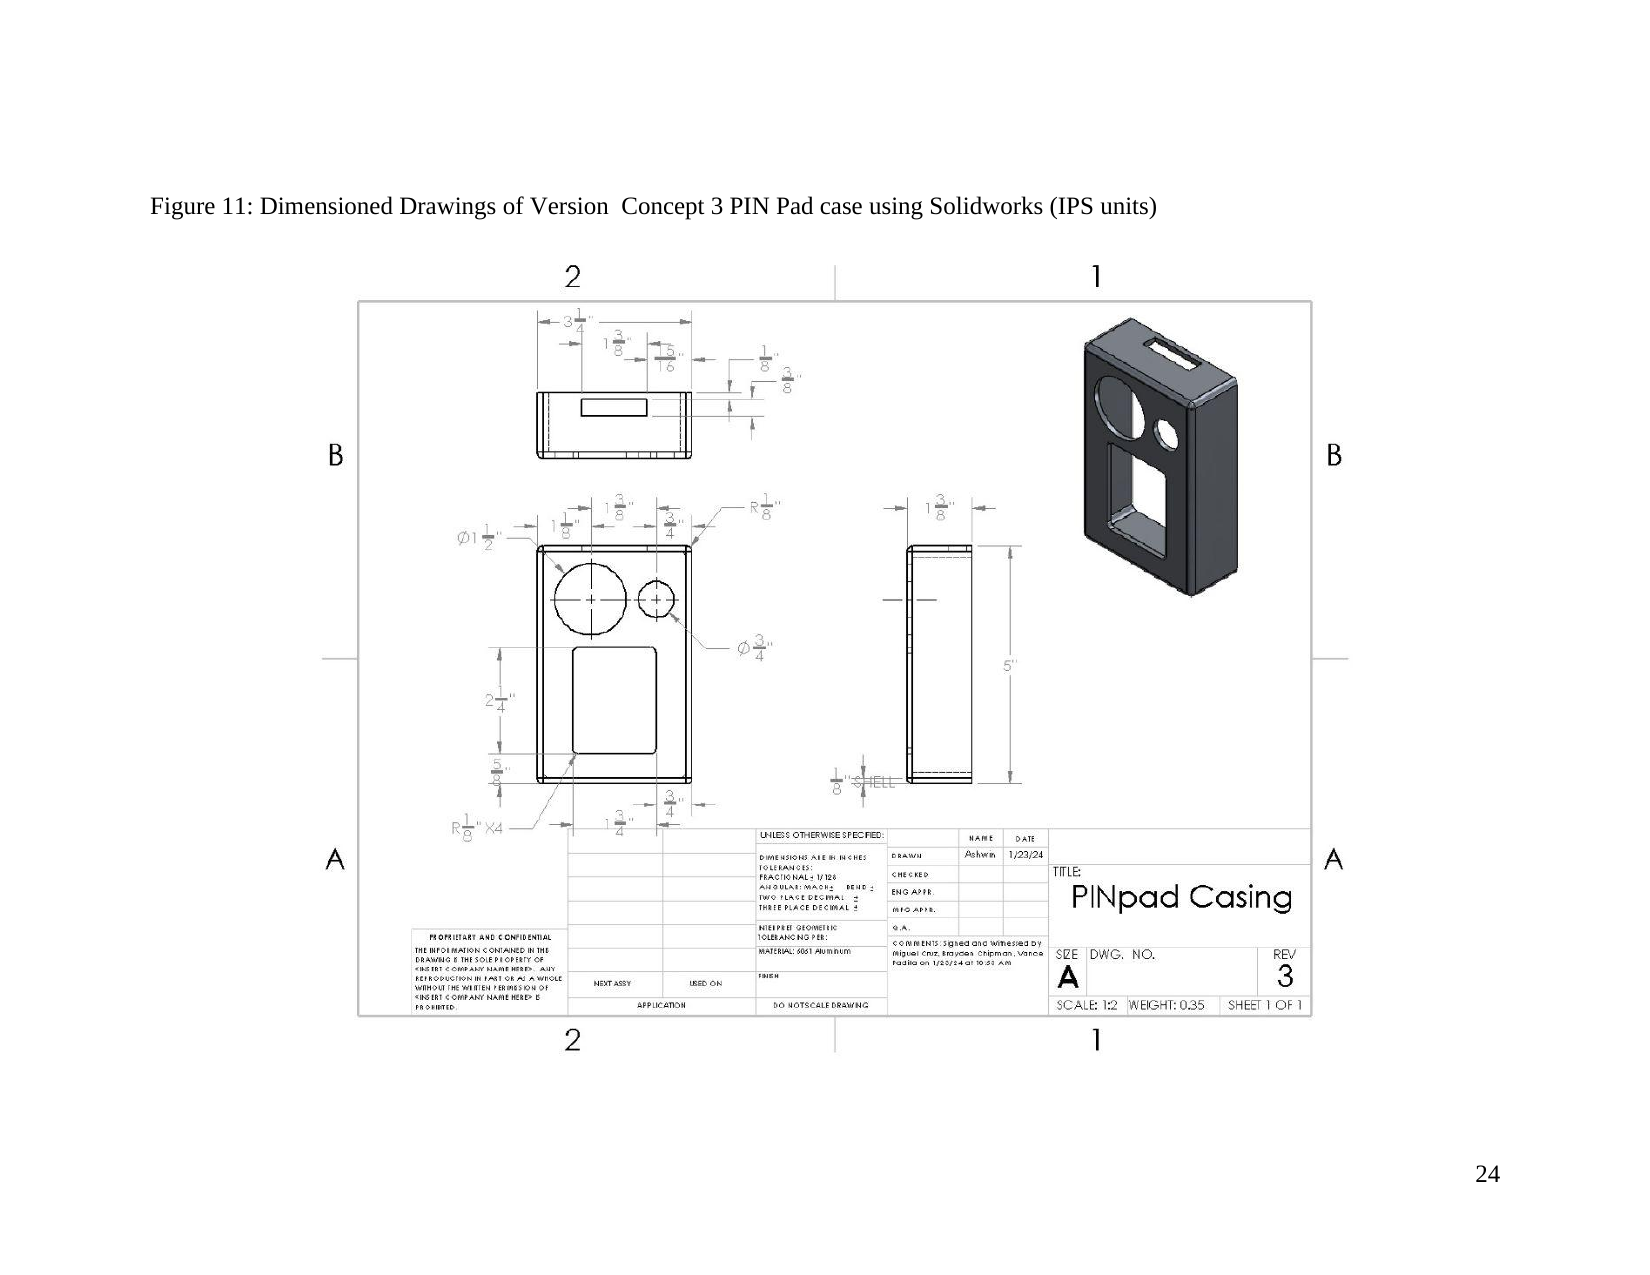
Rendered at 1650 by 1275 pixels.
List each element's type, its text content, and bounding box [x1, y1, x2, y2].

picture [291, 232, 1359, 1069]
text Figure 11: Dimensioned Drawings of Version Concept 3 PIN Pad case using Solidworks (IPS units) [150, 191, 1500, 220]
